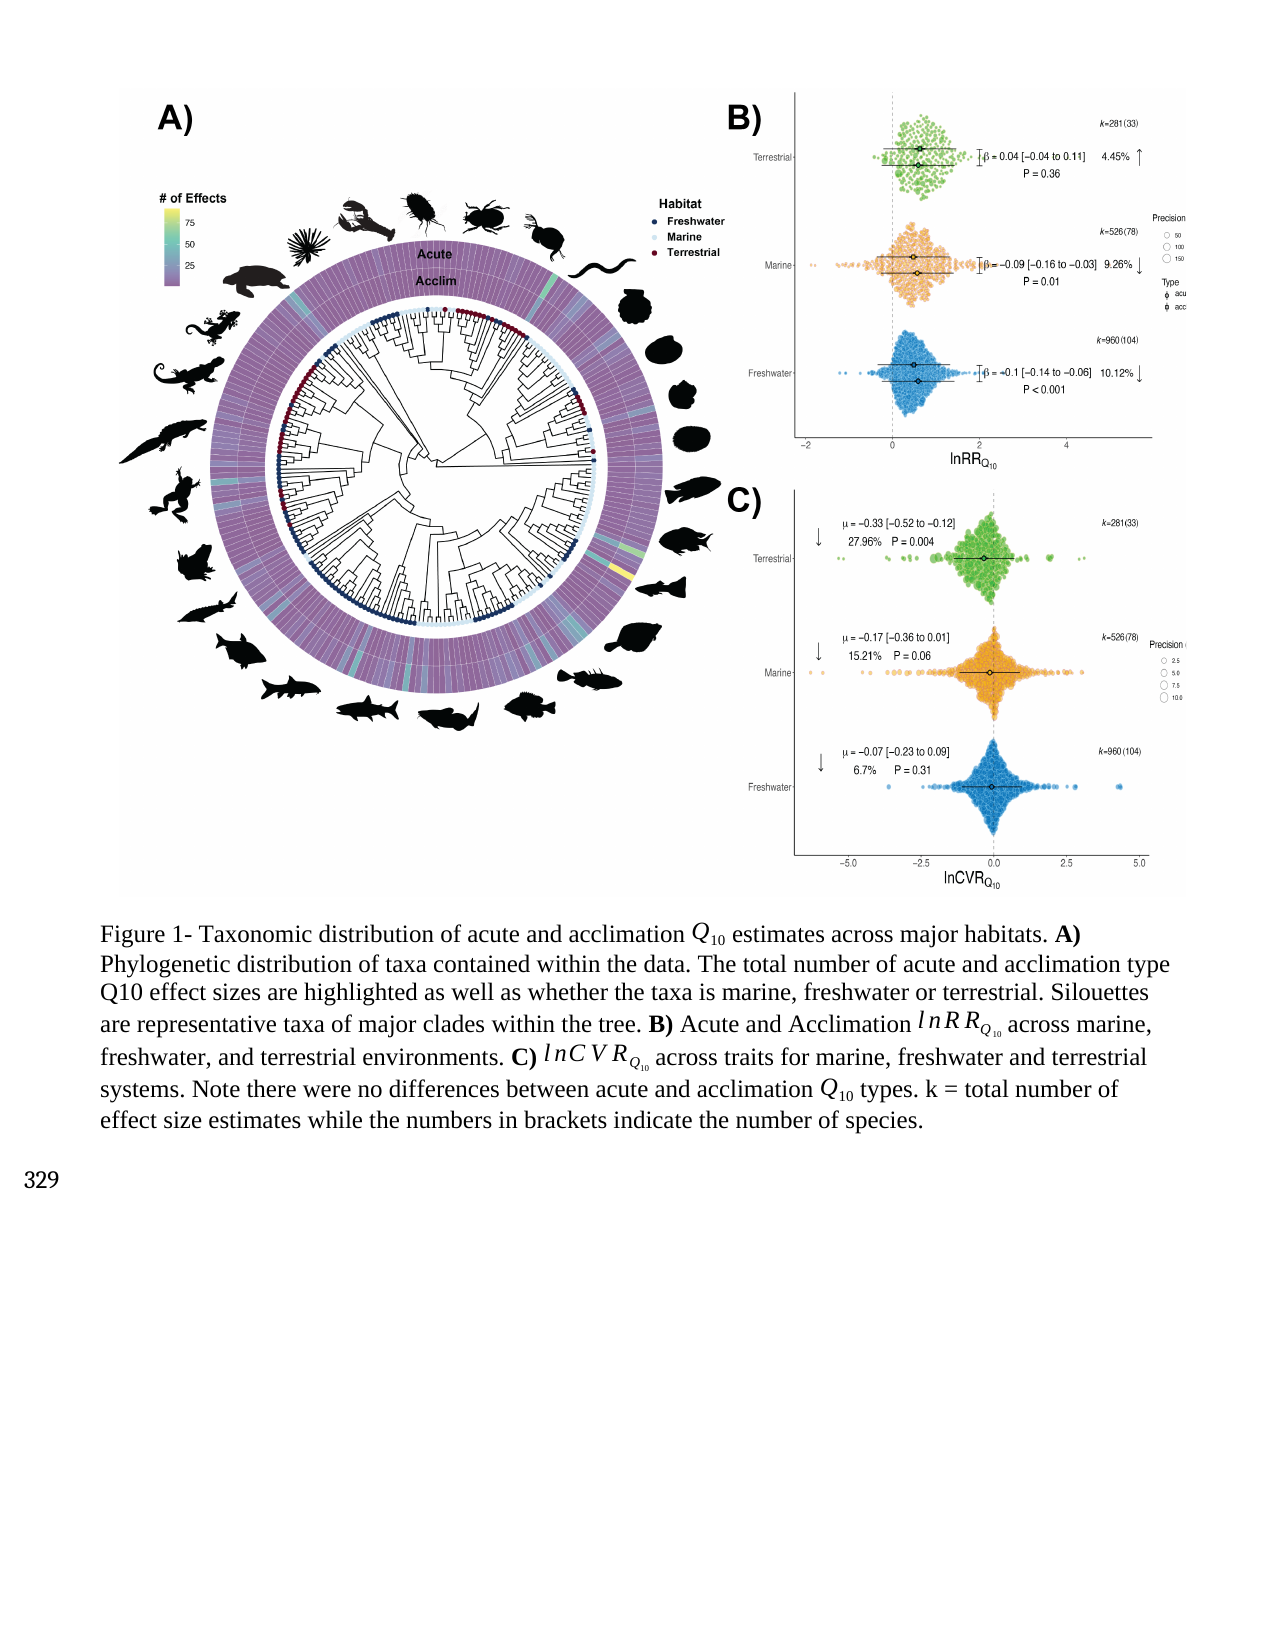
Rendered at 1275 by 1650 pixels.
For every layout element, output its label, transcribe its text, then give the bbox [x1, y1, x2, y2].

picture [118, 88, 1187, 897]
table_header Figure 1- Taxonomic distribution of acute and acclimation estimates across major habitats. A) Phylogenetic distribution of taxa contained within the data. The total number of acute and acclimation type Q10 effect sizes are highlighted as well as whether the taxa is marine, freshwater or terrestrial. Silouettes are representative taxa of major clades within the tree. B) Acute and Acclimation across marine, freshwater, and terrestrial environments. C) across traits for marine, freshwater and terrestrial systems. Note there were no differences between acute and acclimation types. k = total number of effect size estimates while the numbers in brackets indicate the number of species. [89, 89, 1186, 1146]
